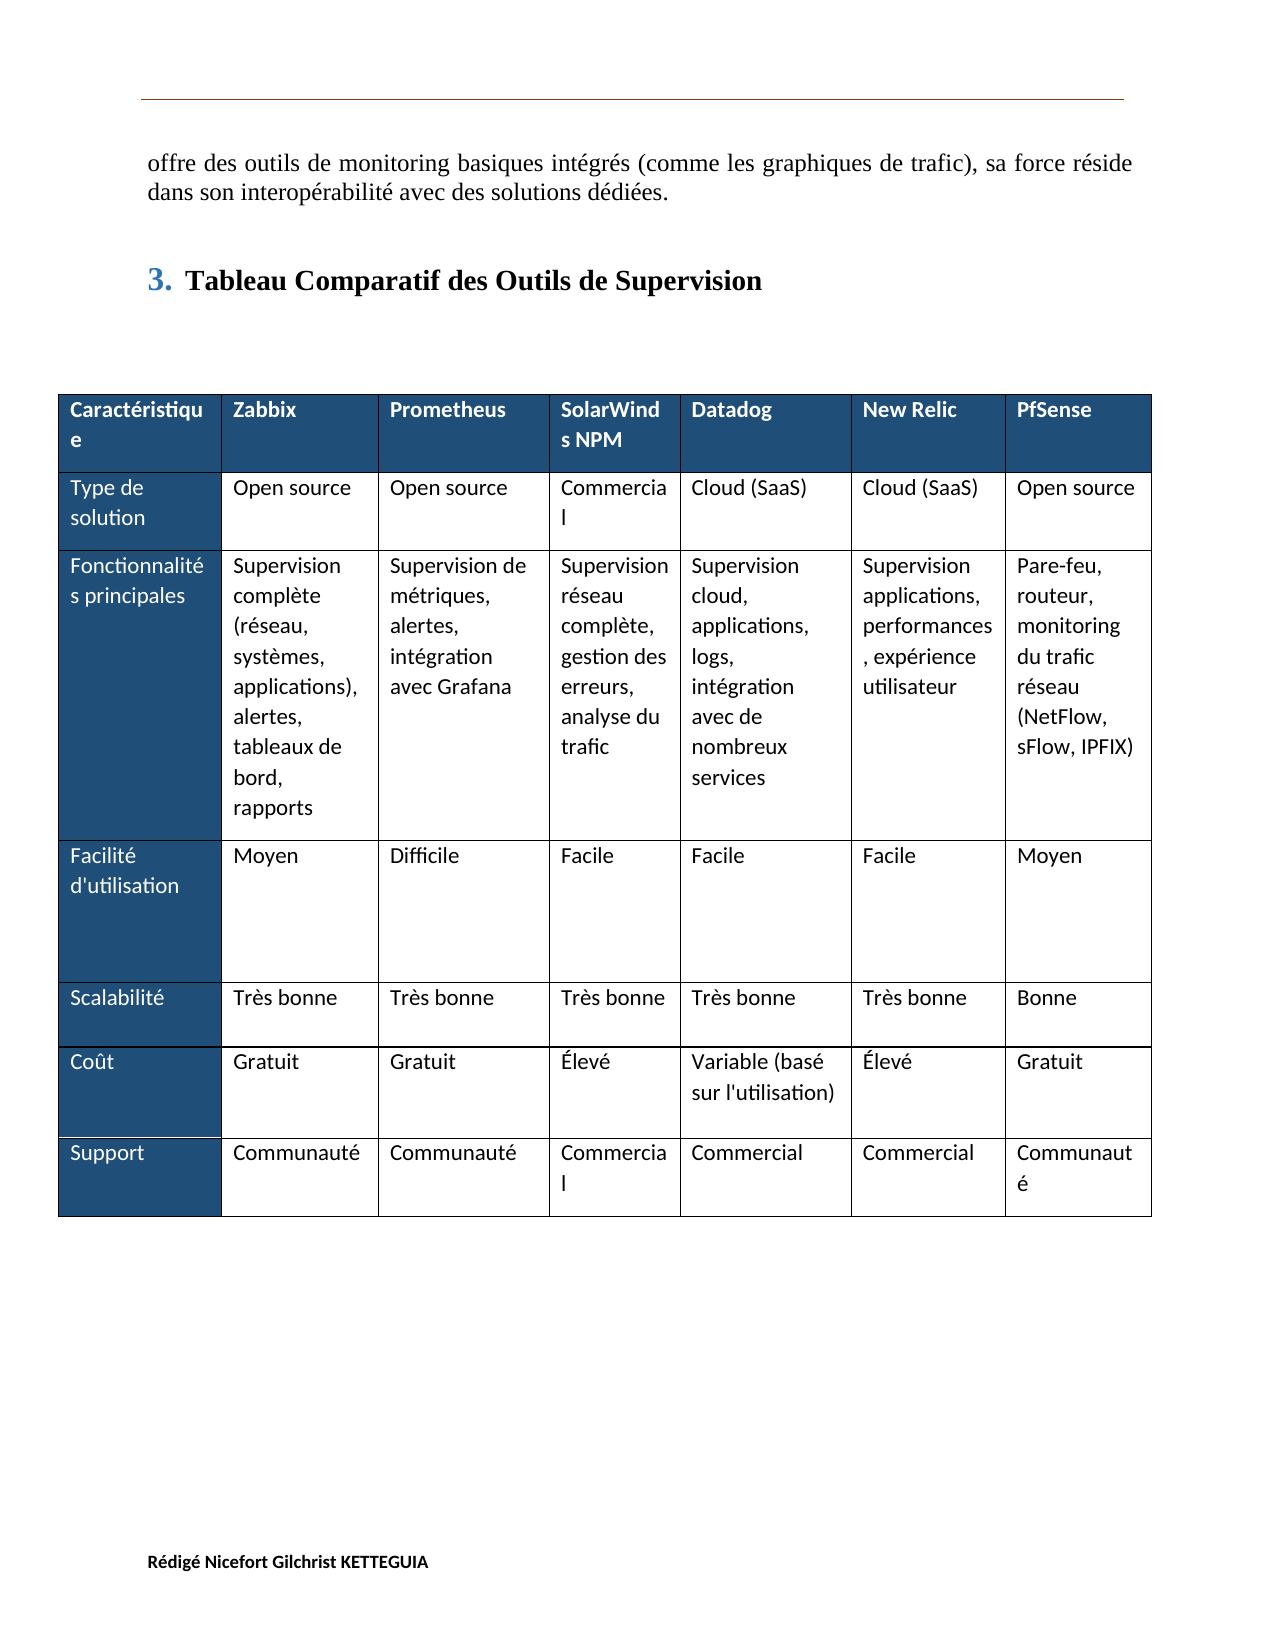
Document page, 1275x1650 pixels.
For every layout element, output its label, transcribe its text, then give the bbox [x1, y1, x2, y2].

table_cell Open source [222, 473, 378, 550]
table_cell Communauté [222, 1139, 378, 1216]
table_cell Moyen [222, 841, 378, 982]
table_cell Très bonne [550, 983, 680, 1046]
subtitle Tableau Comparatif des Outils de Supervision [147, 259, 1135, 297]
table_cell Supervision réseau complète, gestion des erreurs, analyse du trafic [550, 551, 680, 840]
table_cell Gratuit [222, 1048, 378, 1137]
table_cell Cloud (SaaS) [852, 473, 1005, 550]
table_cell Coût [59, 1048, 221, 1137]
table_header PfSense [1006, 395, 1151, 472]
table_cell Commercial [852, 1139, 1005, 1216]
table_cell Moyen [1006, 841, 1151, 982]
table_header New Relic [852, 395, 1005, 472]
table_cell Élevé [550, 1048, 680, 1137]
table_cell Open source [379, 473, 549, 550]
table_cell Support [59, 1139, 221, 1216]
table_header SolarWinds NPM [550, 395, 680, 472]
table_header Caractéristique [59, 395, 221, 472]
table_cell Fonctionnalités principales [59, 551, 221, 840]
table_header Zabbix [222, 395, 378, 472]
table_cell Très bonne [852, 983, 1005, 1046]
table_cell Supervision cloud, applications, logs, intégration avec de nombreux services [681, 551, 851, 840]
table_cell Scalabilité [59, 983, 221, 1046]
table_cell Très bonne [681, 983, 851, 1046]
table_cell Commercial [550, 473, 680, 550]
table_cell Supervision de métriques, alertes, intégration avec Grafana [379, 551, 549, 840]
table_cell Supervision complète (réseau, systèmes, applications), alertes, tableaux de bord, rapports [222, 551, 378, 840]
table_cell Très bonne [222, 983, 378, 1046]
table_header Datadog [681, 395, 851, 472]
table_header Prometheus [379, 395, 549, 472]
table_cell Facile [852, 841, 1005, 982]
table_cell Facilité d'utilisation [59, 841, 221, 982]
table_cell Variable (basé sur l'utilisation) [681, 1048, 851, 1137]
table_cell Cloud (SaaS) [681, 473, 851, 550]
table_cell Communauté [1006, 1139, 1151, 1216]
table_cell Élevé [852, 1048, 1005, 1137]
table_cell Pare-feu, routeur, monitoring du trafic réseau (NetFlow, sFlow, IPFIX) [1006, 551, 1151, 840]
table_cell Difficile [379, 841, 549, 982]
table_cell Gratuit [379, 1048, 549, 1137]
table_cell Commercial [550, 1139, 680, 1216]
table_cell Communauté [379, 1139, 549, 1216]
table_cell Très bonne [379, 983, 549, 1046]
table_cell Type de solution [59, 473, 221, 550]
table_cell Bonne [1006, 983, 1151, 1046]
table_cell Open source [1006, 473, 1151, 550]
table_cell Gratuit [1006, 1048, 1151, 1137]
table_cell Facile [681, 841, 851, 982]
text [147, 148, 1135, 205]
table_cell Supervision applications, performances, expérience utilisateur [852, 551, 1005, 840]
table_cell Commercial [681, 1139, 851, 1216]
table_cell Facile [550, 841, 680, 982]
